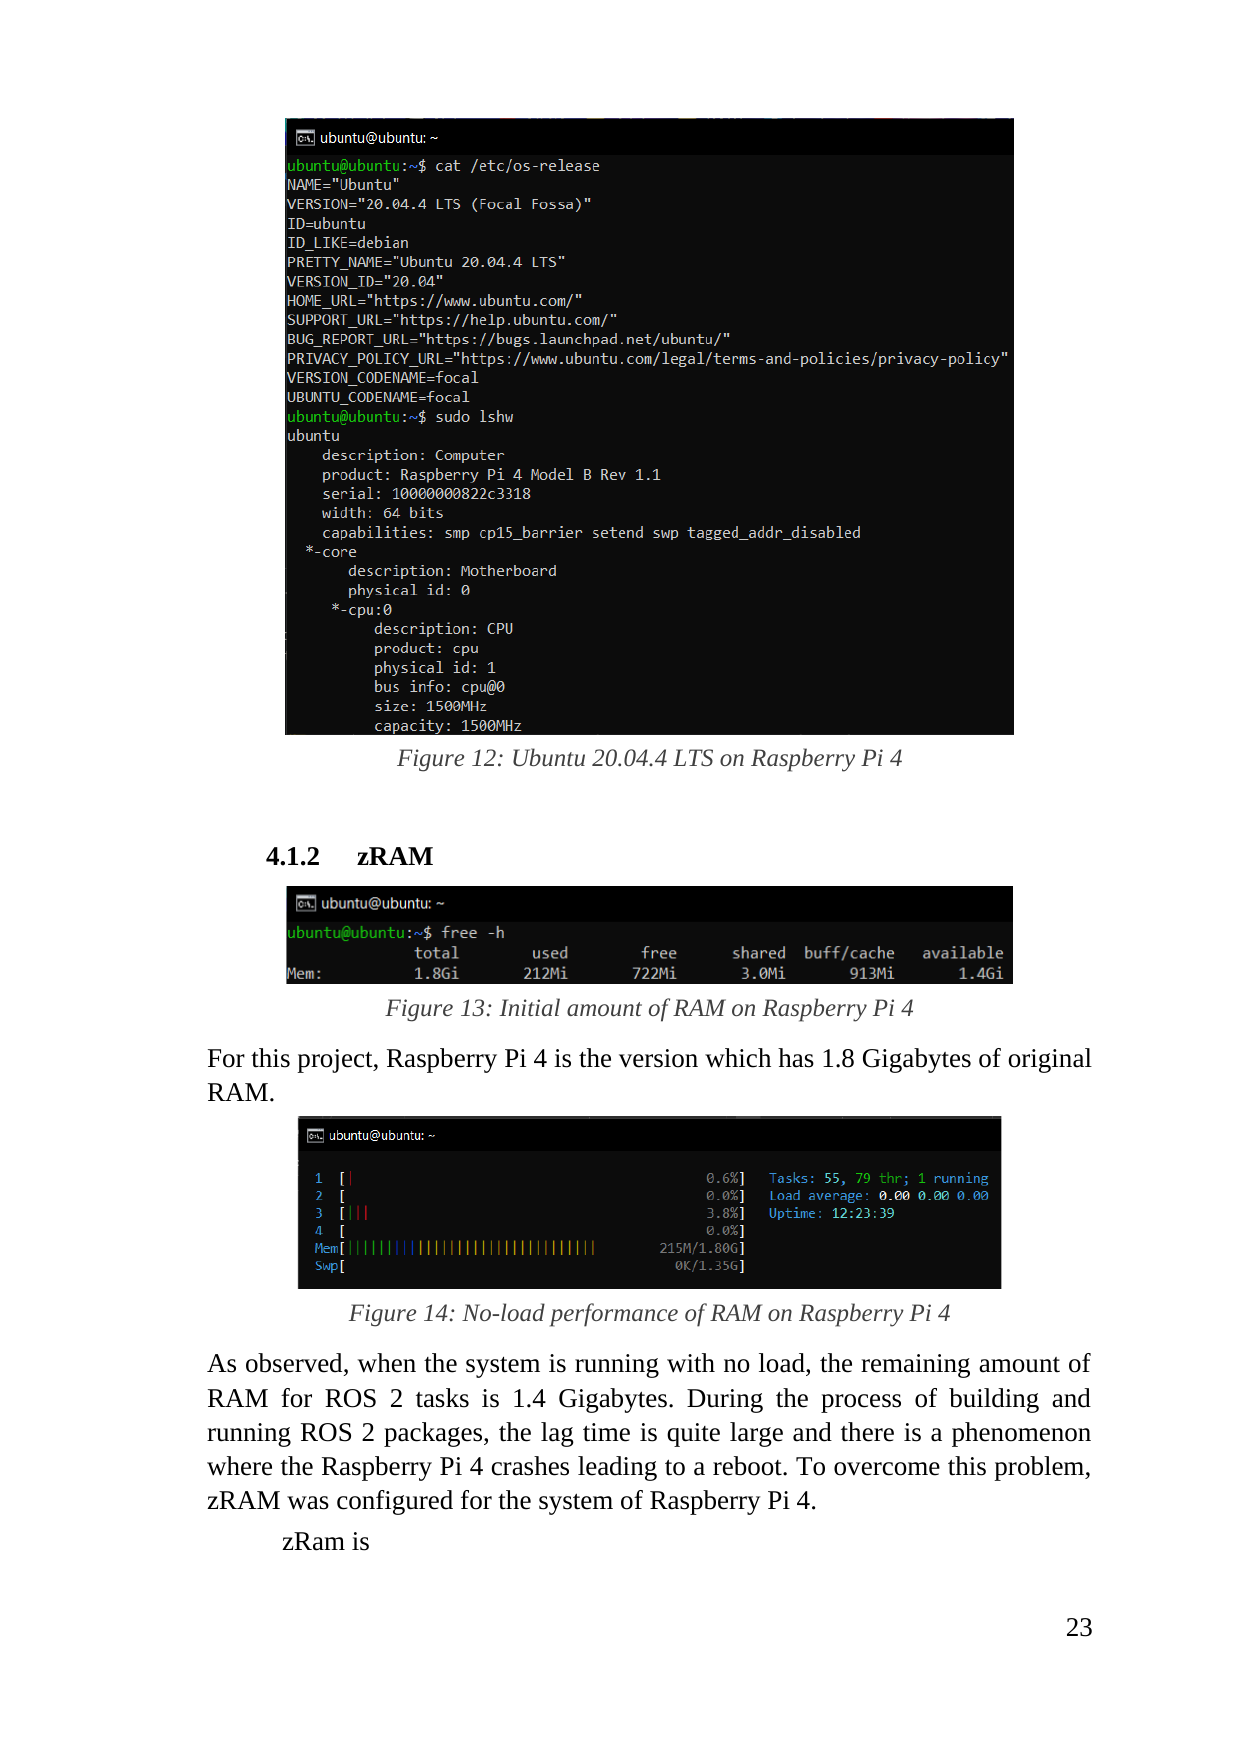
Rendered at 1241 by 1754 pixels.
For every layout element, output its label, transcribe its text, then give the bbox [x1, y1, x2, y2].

text For this project, Raspberry Pi 4 is the version which has 1.8 Gigabytes of original RAM. [207, 1042, 1092, 1107]
picture [297, 1116, 1002, 1289]
subtitle zRAM [266, 840, 1092, 871]
text zRam is [207, 1525, 1092, 1556]
picture [285, 118, 1014, 735]
picture [286, 886, 1013, 984]
text As observed, when the system is running with no load, the remaining amount of RAM for ROS 2 tasks is 1.4 Gigabytes. During the process of building and running ROS 2 packages, the lag time is quite large and there is a phenomenon where the Raspberry Pi 4 crashes leading to a reboot. To overcome this problem, zRAM was configured for the system of Raspberry Pi 4. [207, 1348, 1092, 1515]
